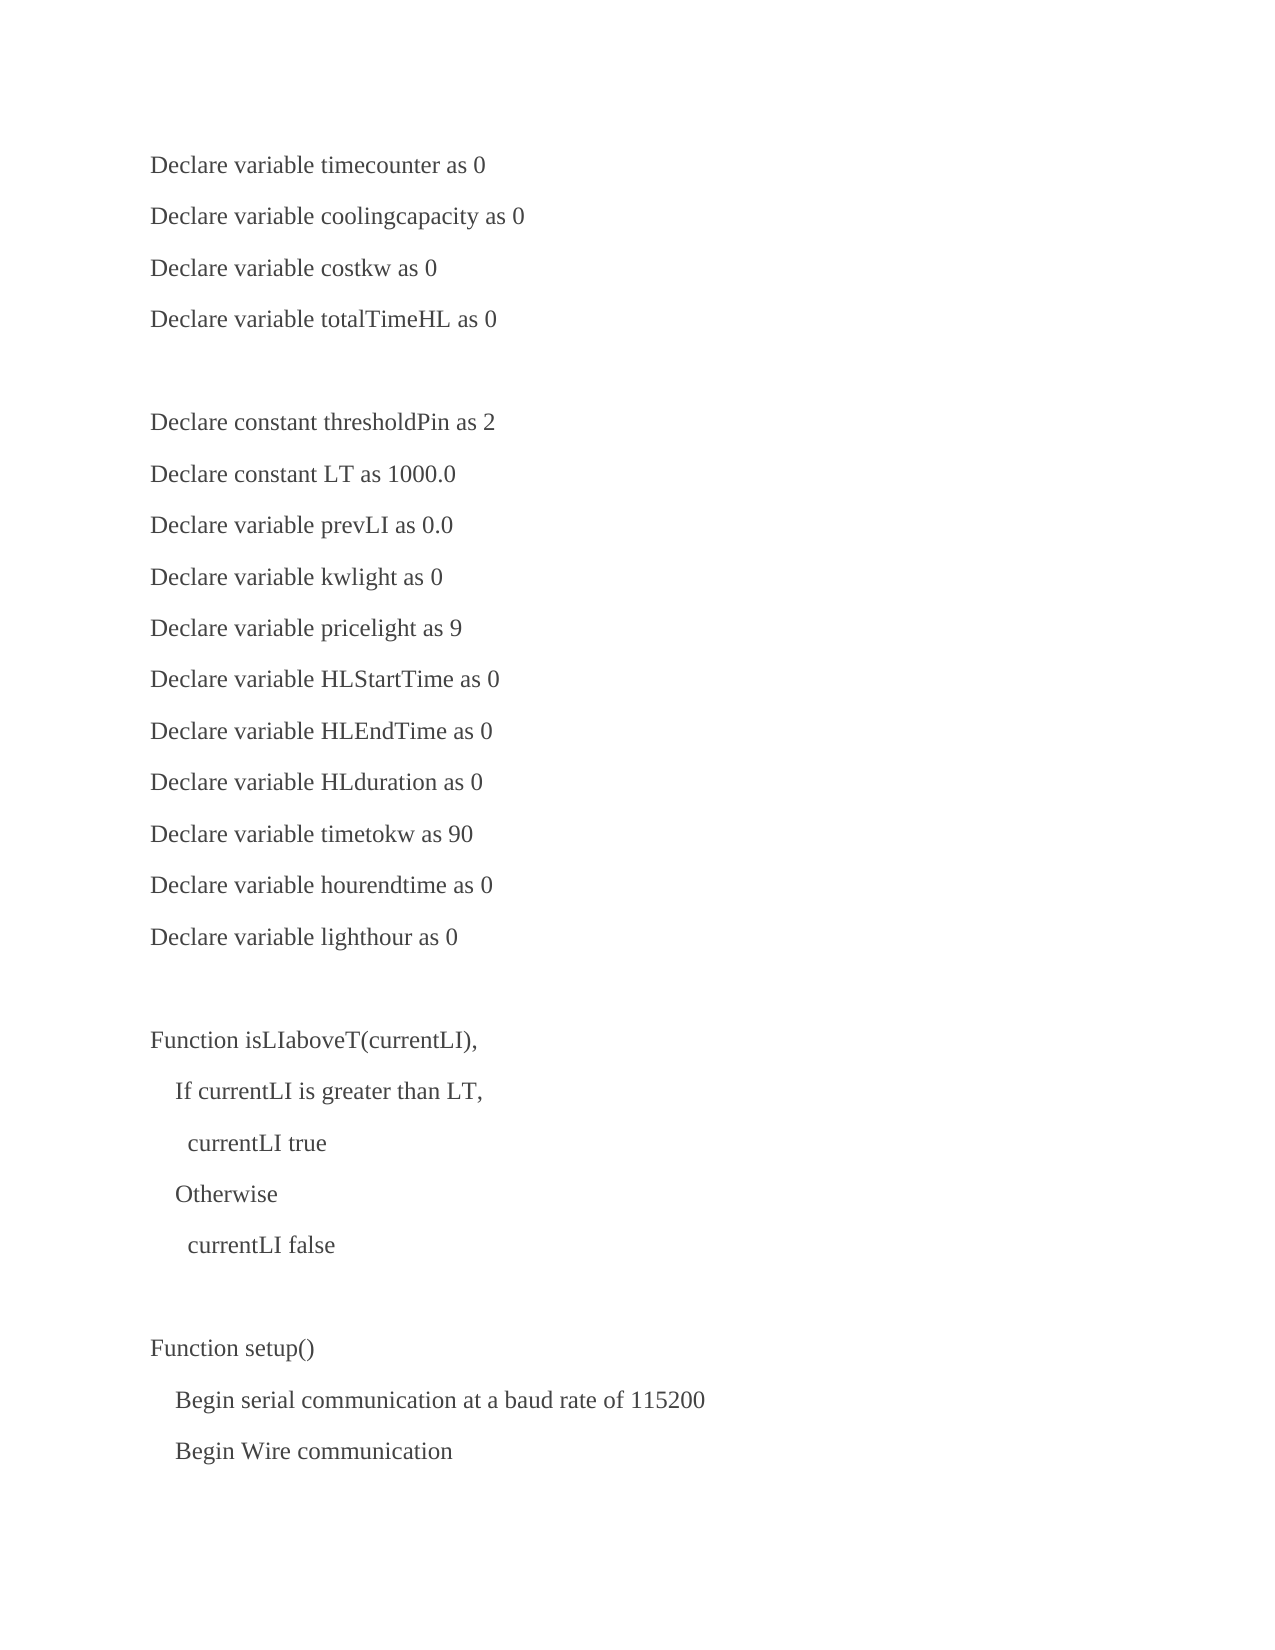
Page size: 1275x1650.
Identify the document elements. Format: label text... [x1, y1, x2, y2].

subtitle Declare variable HLEndTime as 0 [150, 716, 1125, 745]
subtitle Declare variable HLStartTime as 0 [150, 664, 1125, 693]
subtitle Declare variable kwlight as 0 [150, 562, 1125, 590]
subtitle Begin serial communication at a baud rate of 115200 [150, 1385, 1125, 1414]
subtitle Function isLIaboveT(currentLI), [150, 1025, 1125, 1053]
subtitle Declare variable prevLI as 0.0 [150, 510, 1125, 539]
subtitle currentLI true [150, 1128, 1125, 1156]
subtitle Declare variable costkw as 0 [150, 253, 1125, 282]
subtitle currentLI false [150, 1231, 1125, 1259]
subtitle Function setup() [150, 1333, 1125, 1362]
subtitle Declare variable timecounter as 0 [150, 150, 1125, 179]
subtitle Declare constant thresholdPin as 2 [150, 407, 1125, 436]
subtitle Declare variable HLduration as 0 [150, 767, 1125, 796]
subtitle Declare variable pricelight as 9 [150, 613, 1125, 642]
subtitle If currentLI is greater than LT, [150, 1076, 1125, 1105]
subtitle Otherwise [150, 1179, 1125, 1208]
subtitle Declare constant LT as 1000.0 [150, 459, 1125, 487]
subtitle Declare variable coolingcapacity as 0 [150, 201, 1125, 230]
subtitle Declare variable hourendtime as 0 [150, 870, 1125, 899]
subtitle Declare variable timetokw as 90 [150, 819, 1125, 848]
subtitle Begin Wire communication [150, 1436, 1125, 1465]
subtitle Declare variable lighthour as 0 [150, 922, 1125, 951]
subtitle Declare variable totalTimeHL as 0 [150, 304, 1125, 333]
